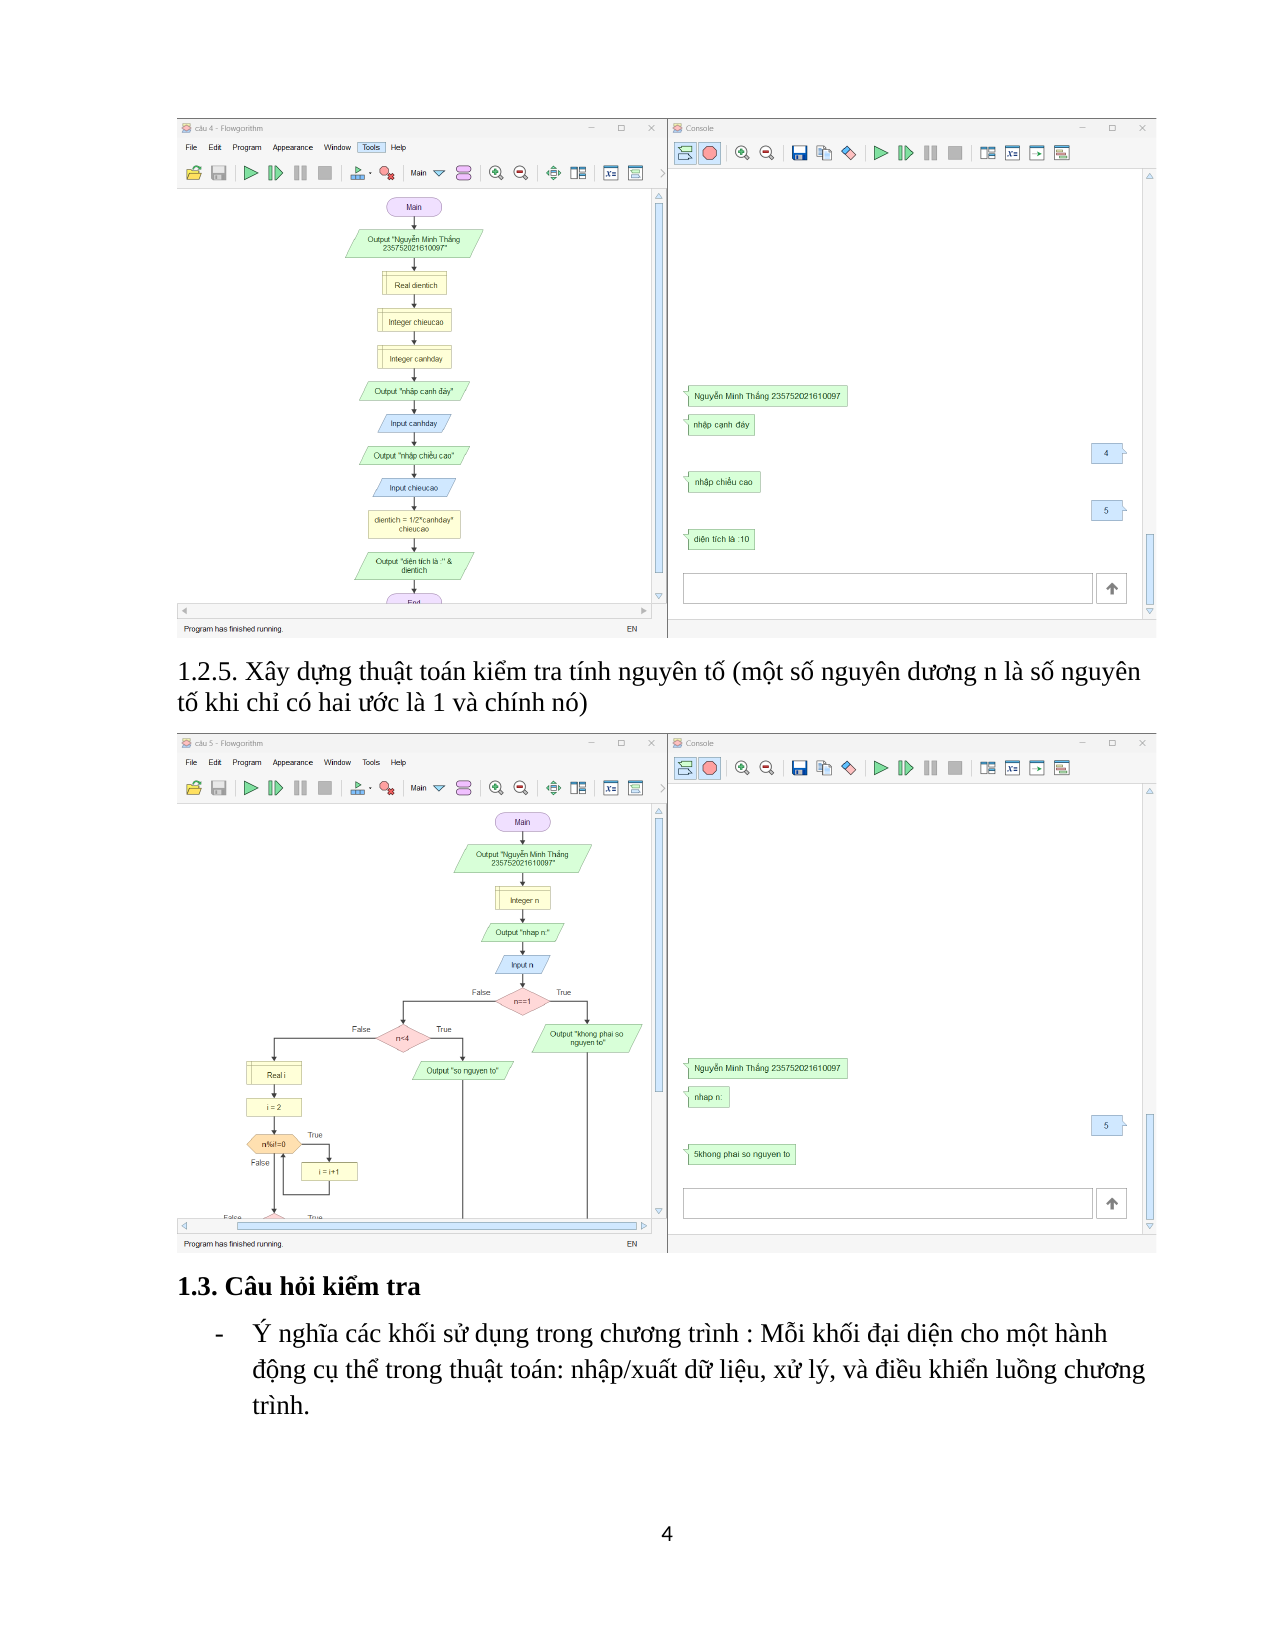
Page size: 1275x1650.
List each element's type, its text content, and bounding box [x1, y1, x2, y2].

list Ý nghĩa các khối sử dụng trong chương trình : Mỗi khối đại diện cho một hành động cụ thể trong thuật toán: nhập/xuất dữ liệu, xử lý, và điều khiển luồng chương trình. [214, 1317, 1156, 1420]
picture [177, 118, 1157, 638]
text 1.2.5. Xây dựng thuật toán kiểm tra tính nguyên tố (một số nguyên dương n là số nguyên tố khi chỉ có hai ước là 1 và chính nó) [177, 654, 1156, 717]
text 1.3. Câu hỏi kiểm tra [177, 1269, 1156, 1301]
picture [177, 733, 1157, 1253]
